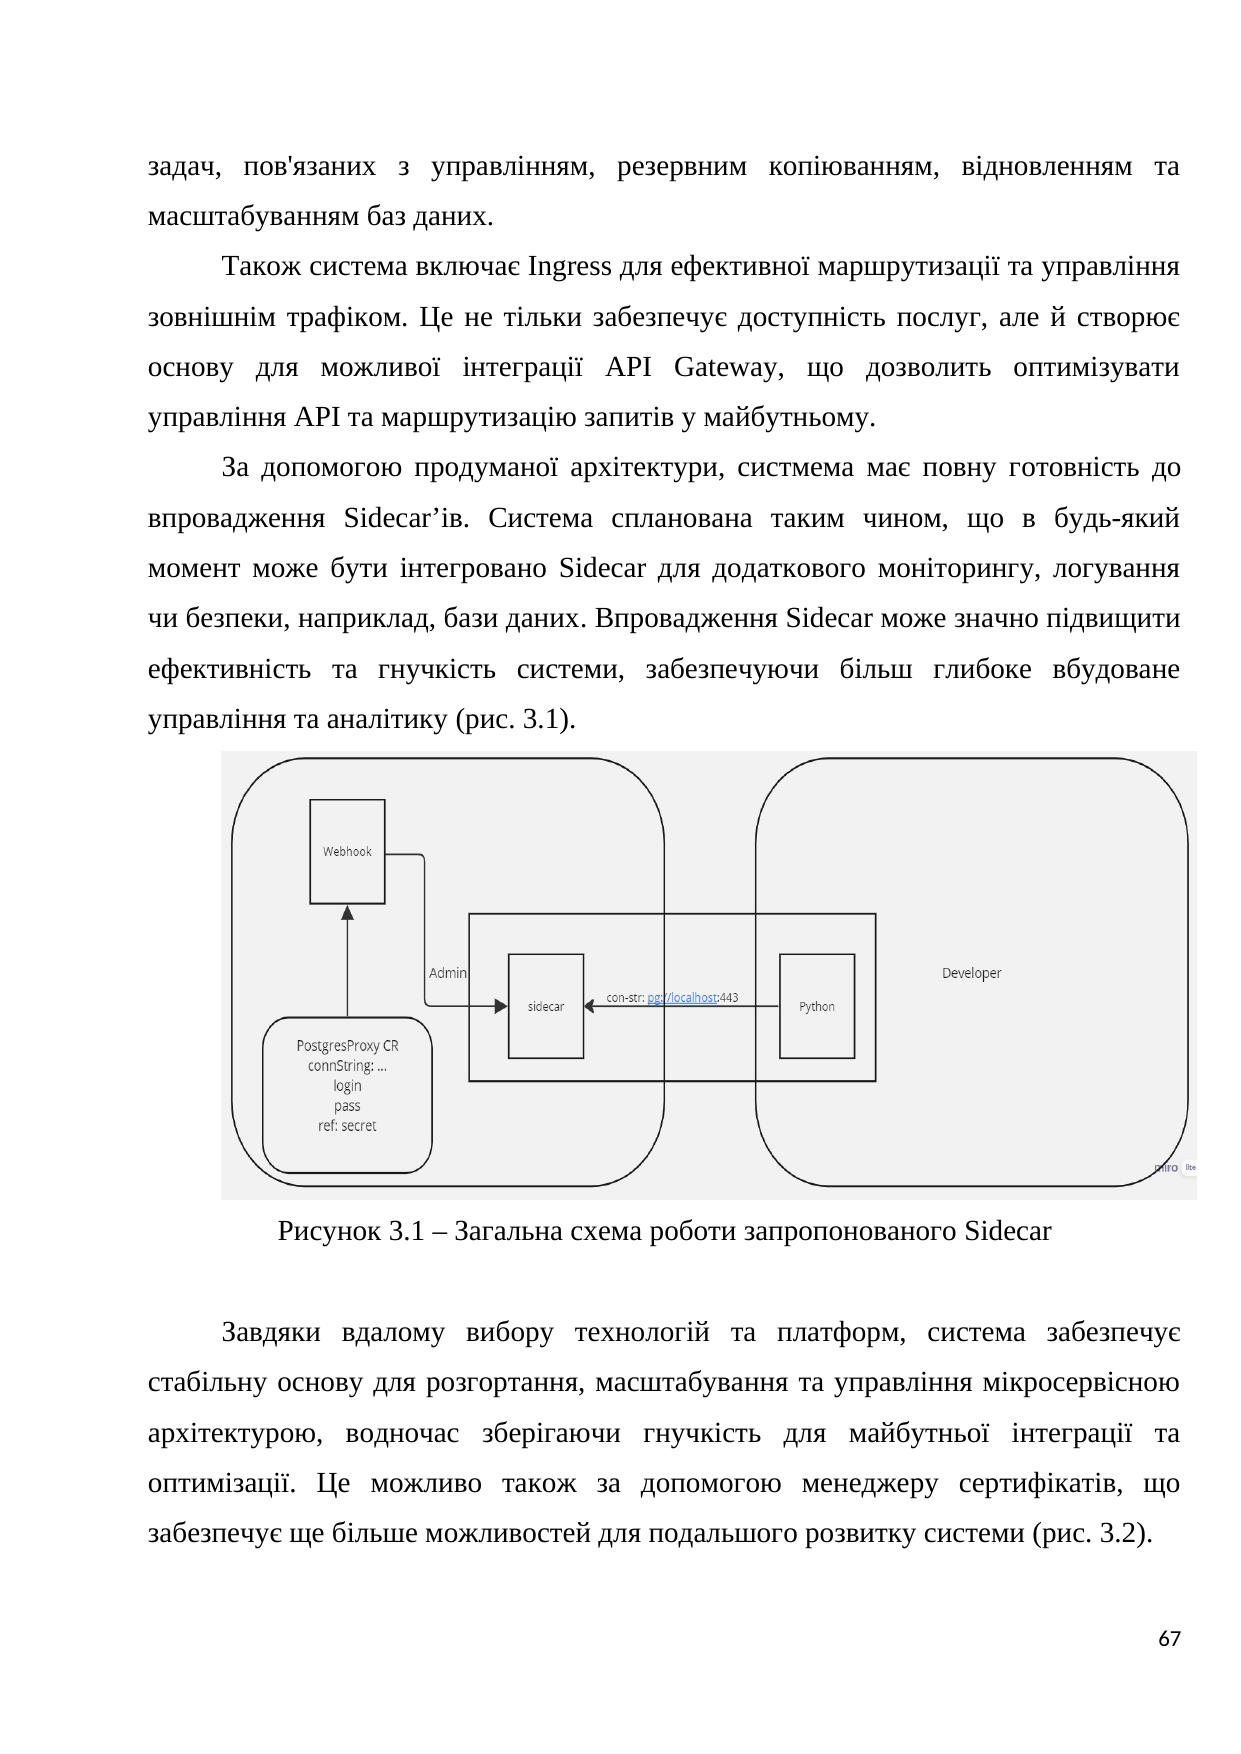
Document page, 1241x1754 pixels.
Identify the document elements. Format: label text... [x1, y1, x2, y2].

text Завдяки вдалому вибору технологій та платформ, система забезпечує стабільну основу для розгортання, масштабування та управління мікросервісною архітектурою, водночас зберігаючи гнучкість для майбутньої інтеграції та оптимізації. Це можливо також за допомогою менеджеру сертифікатів, що забезпечує ще більше можливостей для подальшого розвитку системи (рис. 3.2). [148, 1314, 1181, 1549]
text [148, 148, 1181, 232]
text Також система включає Ingress для ефективної маршрутизації та управління зовнішнім трафіком. Це не тільки забезпечує доступність послуг, але й створює основу для можливої інтеграції API Gateway, що дозволить оптимізувати управління API та маршрутизацію запитів у майбутньому. [148, 248, 1181, 433]
text За допомогою продуманої архітектури, систмема має повну готовність до впровадження Sidecar’ів. Система спланована таким чином, що в будь-який момент може бути інтегровано Sidecar для додаткового моніторингу, логування чи безпеки, наприклад, бази даних. Впровадження Sidecar може значно підвищити ефективність та гнучкість системи, забезпечуючи більш глибоке вбудоване управління та аналітику (рис. 3.1). [148, 449, 1181, 735]
picture [221, 751, 1198, 1200]
text Рисунок 3.1 – Загальна схема роботи запропонованого Sidecar [148, 1213, 1181, 1247]
